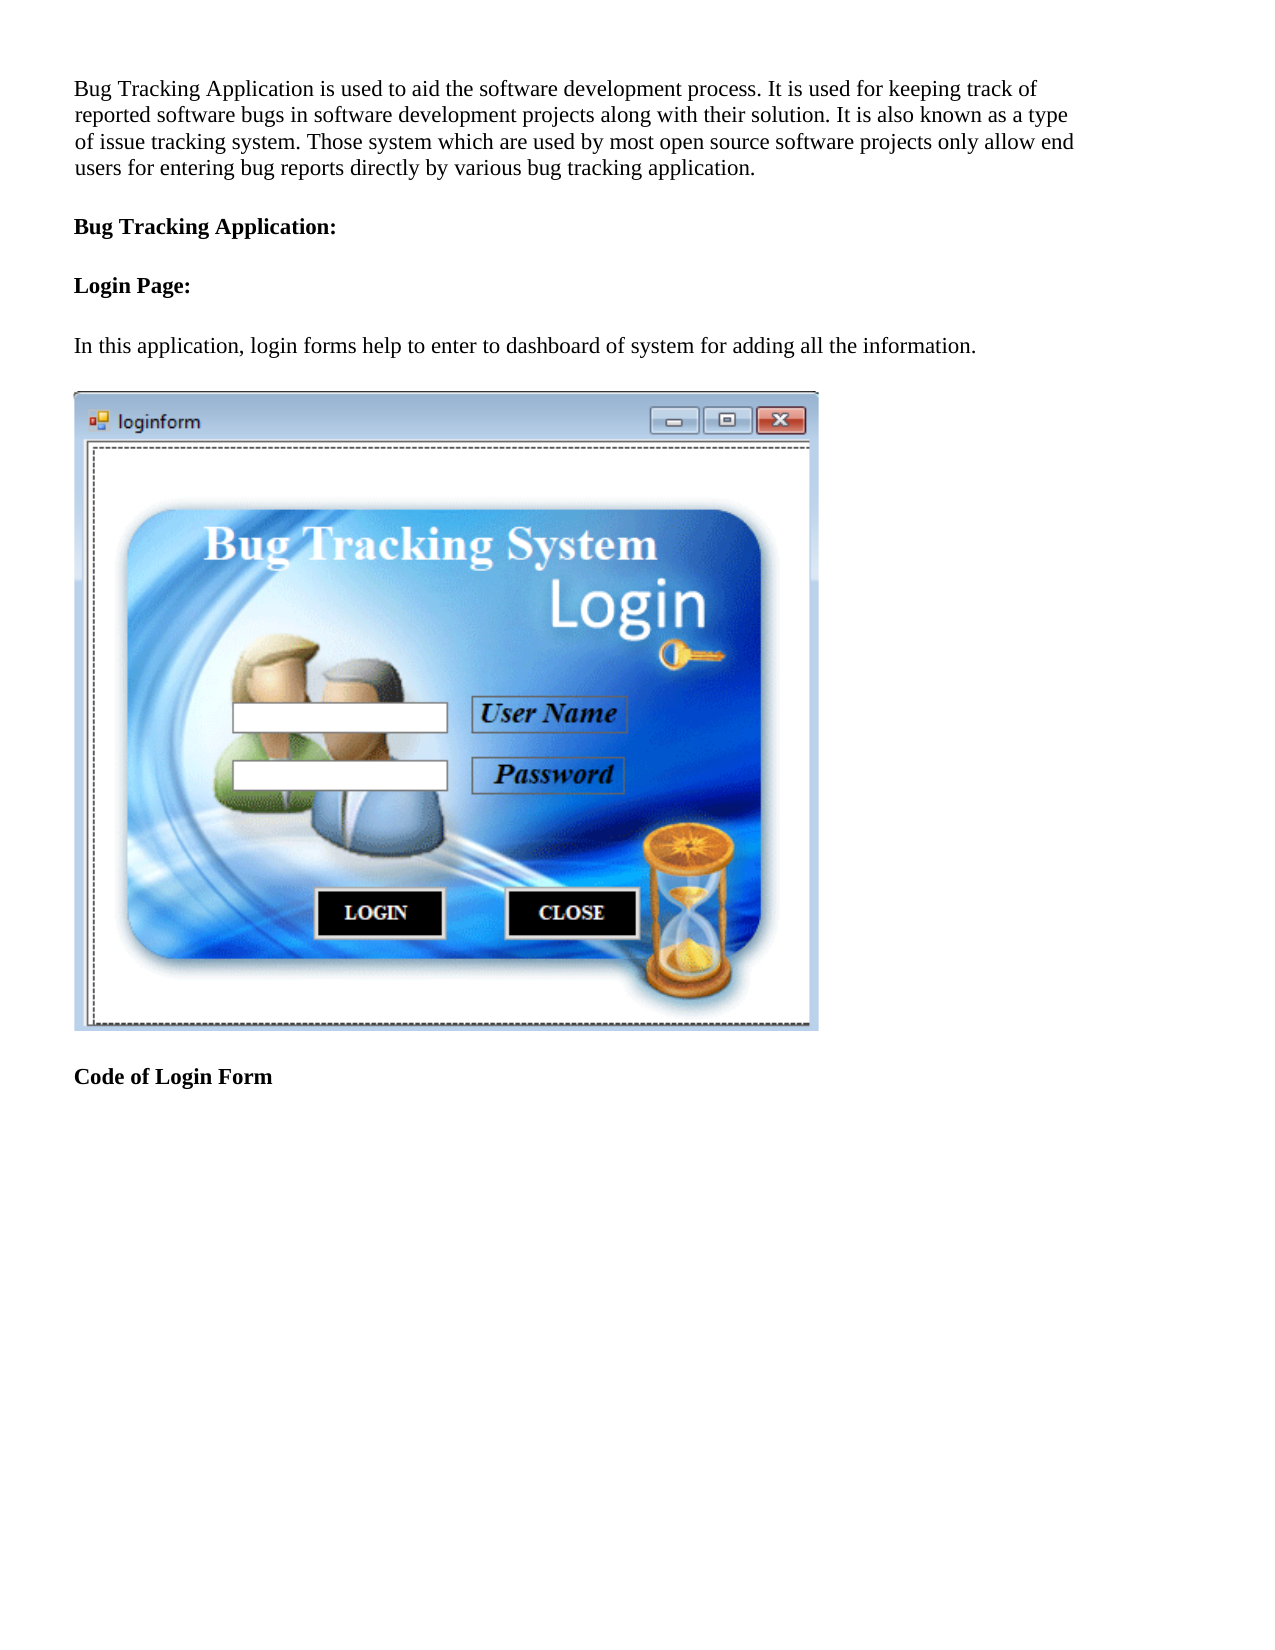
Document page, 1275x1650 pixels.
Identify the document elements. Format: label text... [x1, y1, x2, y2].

text Bug Tracking Application: [73, 213, 1084, 240]
picture [73, 391, 819, 1031]
text Login Page: [73, 273, 1084, 299]
text In this application, login forms help to enter to dashboard of system for adding all the information. [73, 332, 1084, 358]
text Bug Tracking Application is used to aid the software development process. It is used for keeping track of reported software bugs in software development projects along with their solution. It is also known as a type of issue tracking system. Those system which are used by most open source software projects only allow end users for entering bug reports directly by various bug tracking application. [73, 75, 1084, 180]
text Code of Login Form [73, 1063, 1084, 1089]
